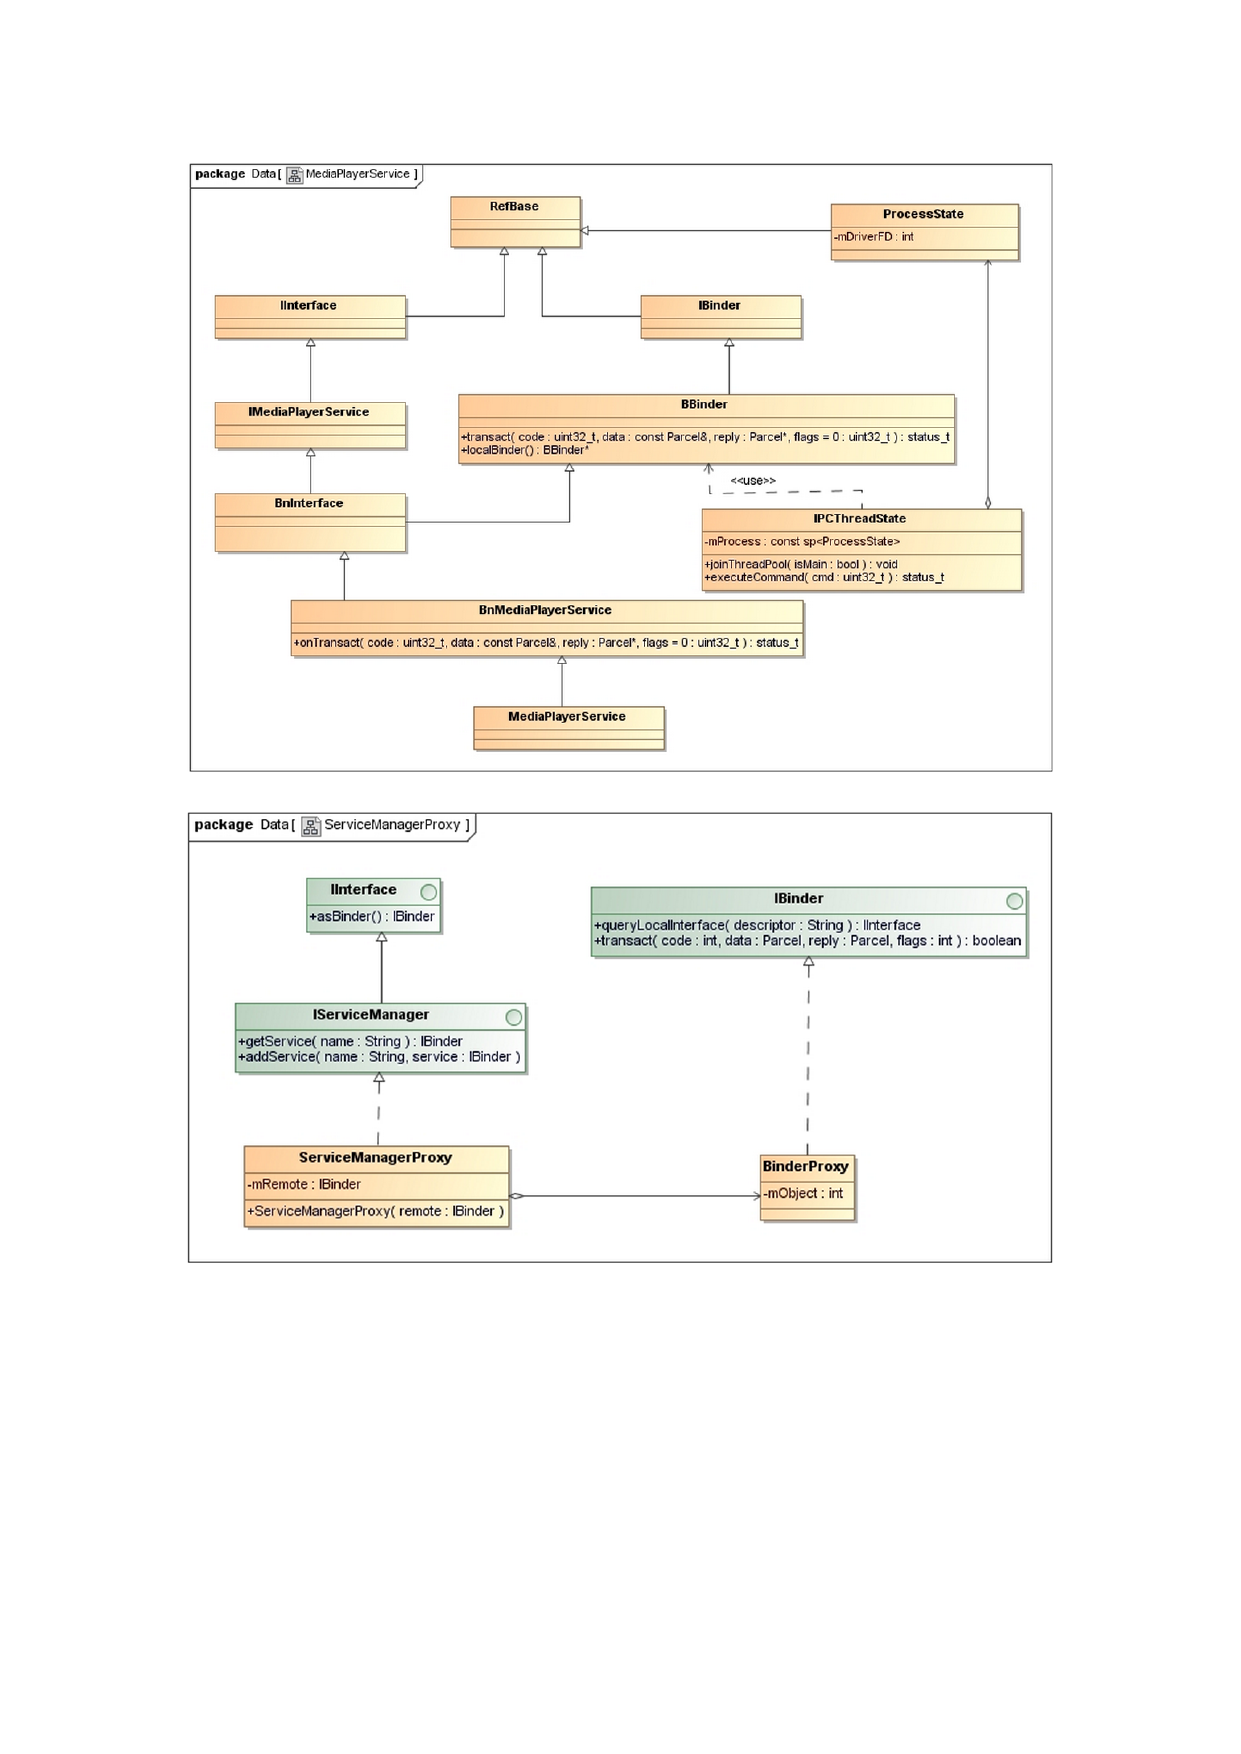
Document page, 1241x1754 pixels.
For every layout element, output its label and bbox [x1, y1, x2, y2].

picture [187, 162, 1053, 772]
picture [187, 812, 1053, 1263]
